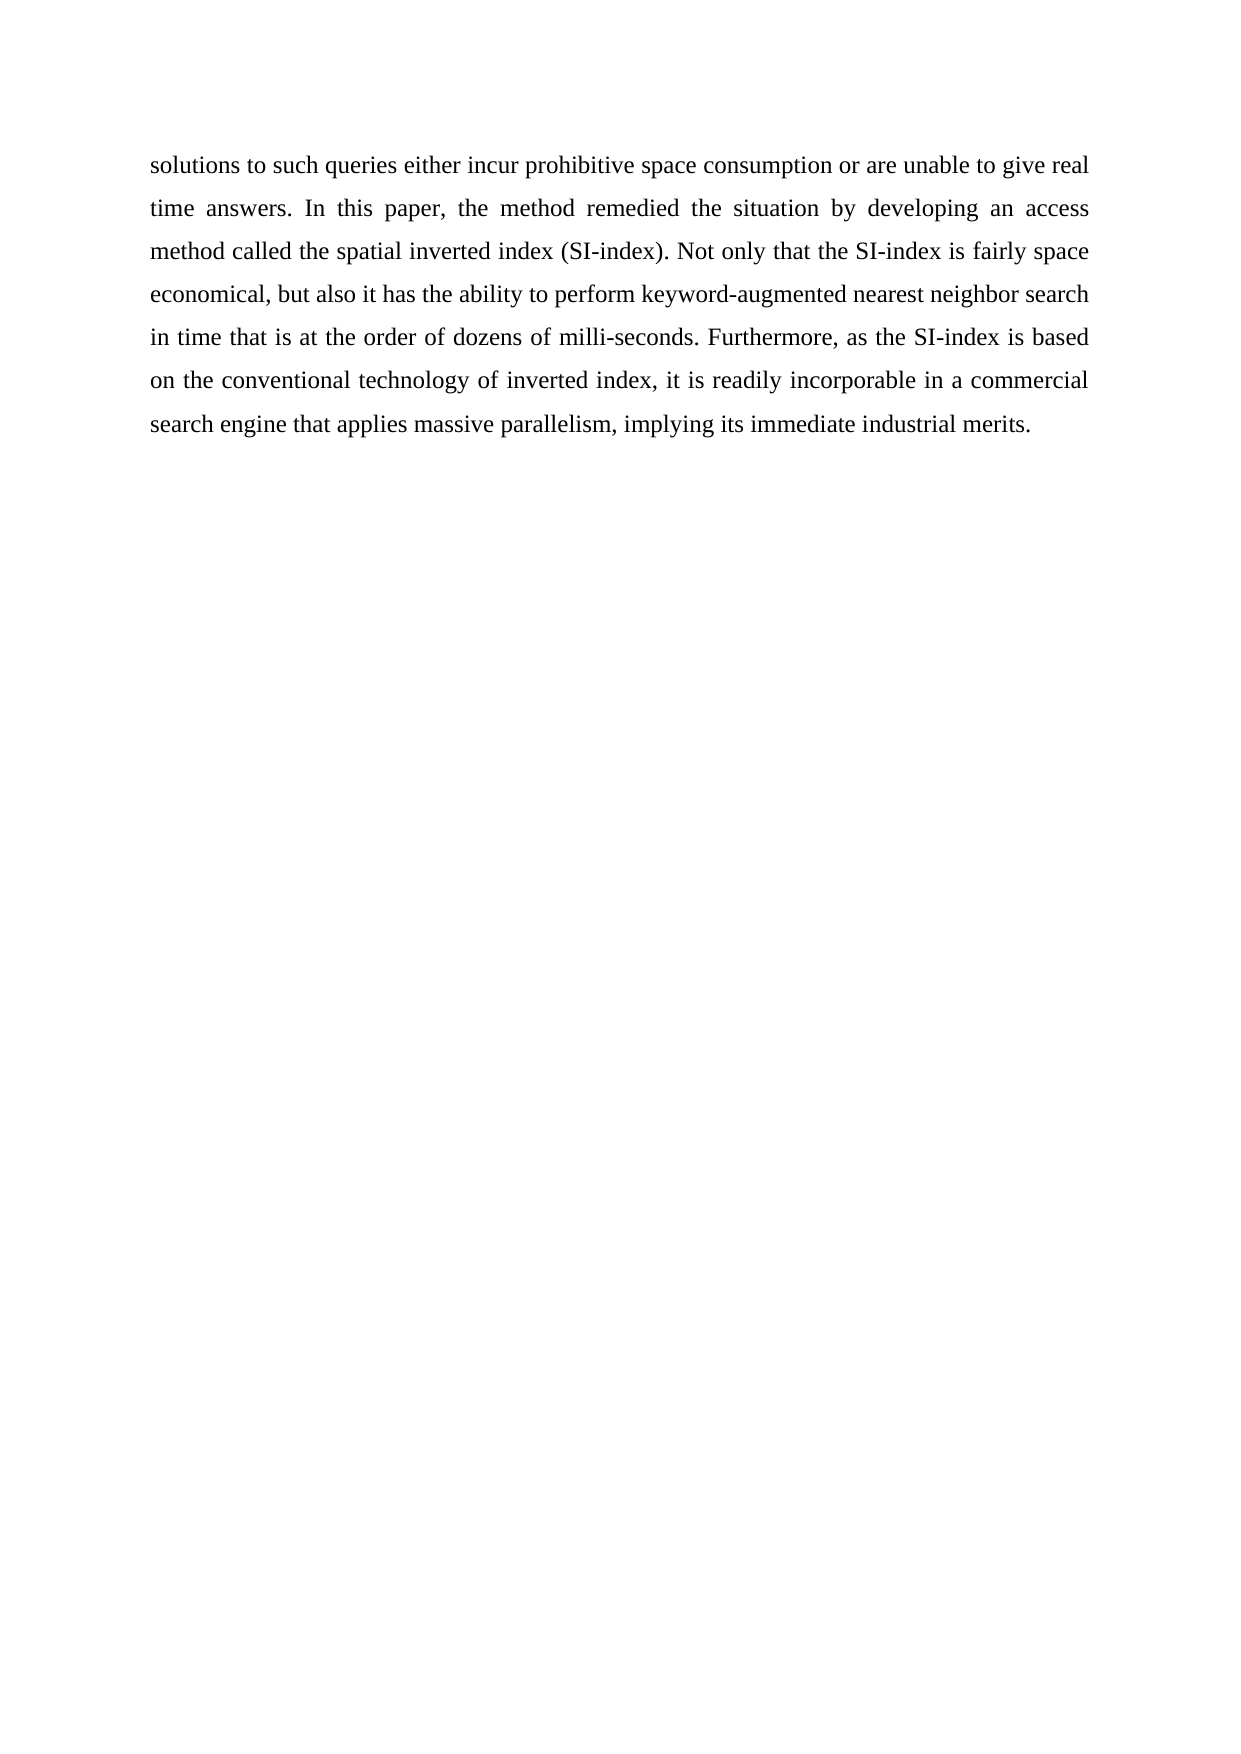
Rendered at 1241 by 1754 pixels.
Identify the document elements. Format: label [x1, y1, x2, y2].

text [150, 150, 1090, 437]
